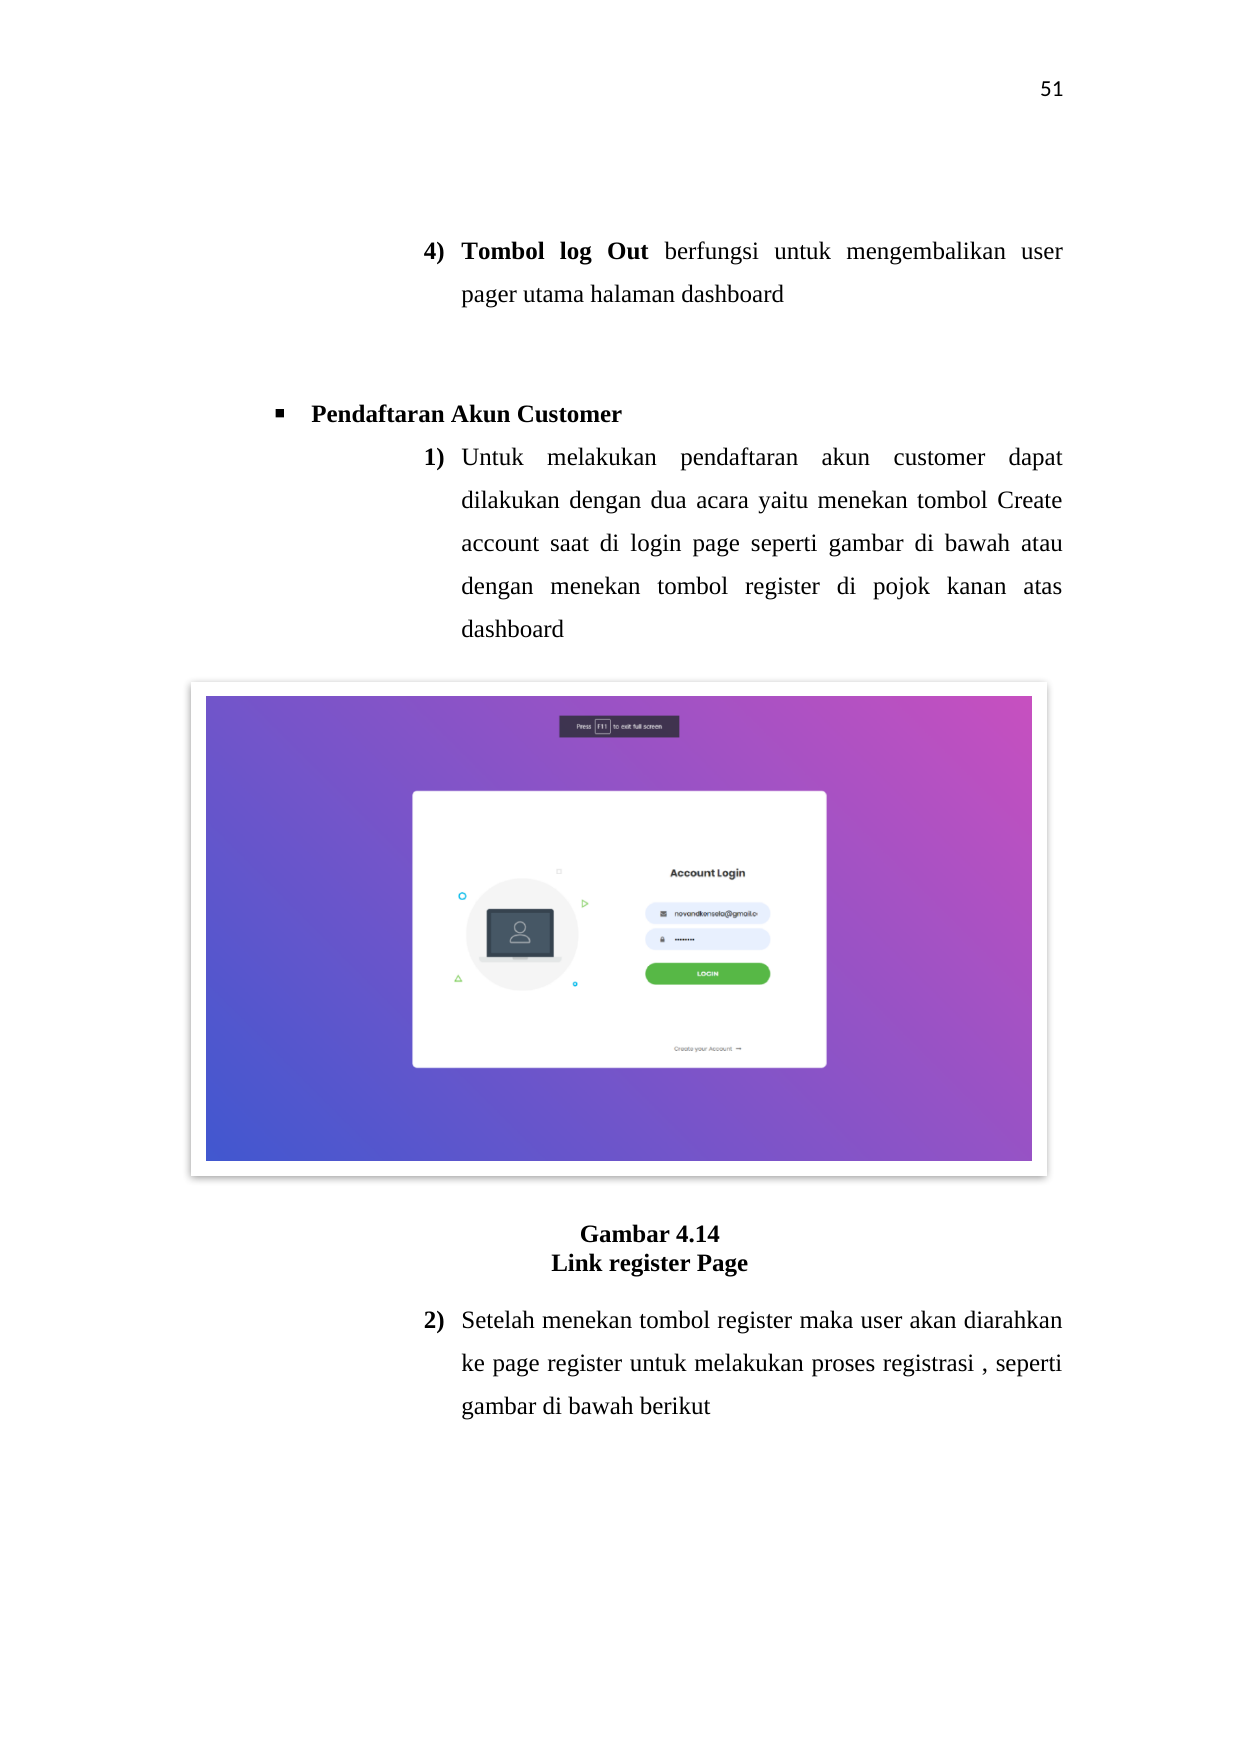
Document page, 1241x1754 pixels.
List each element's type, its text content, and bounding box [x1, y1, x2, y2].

list Setelah menekan tombol register maka user akan diarahkan ke page register untuk melakukan proses registrasi , seperti gambar di bawah berikut [424, 1305, 1063, 1420]
list Untuk melakukan pendaftaran akun customer dapat dilakukan dengan dua acara yaitu menekan tombol Create account saat di login page seperti gambar di bawah atau dengan menekan tombol register di pojok kanan atas dashboard [424, 442, 1063, 643]
picture [206, 696, 1032, 1161]
list Tombol log Out berfungsi untuk mengembalikan user pager utama halaman dashboard [424, 236, 1063, 308]
list Pendaftaran Akun Customer [274, 399, 1063, 428]
text Link register Page [236, 1248, 1063, 1276]
